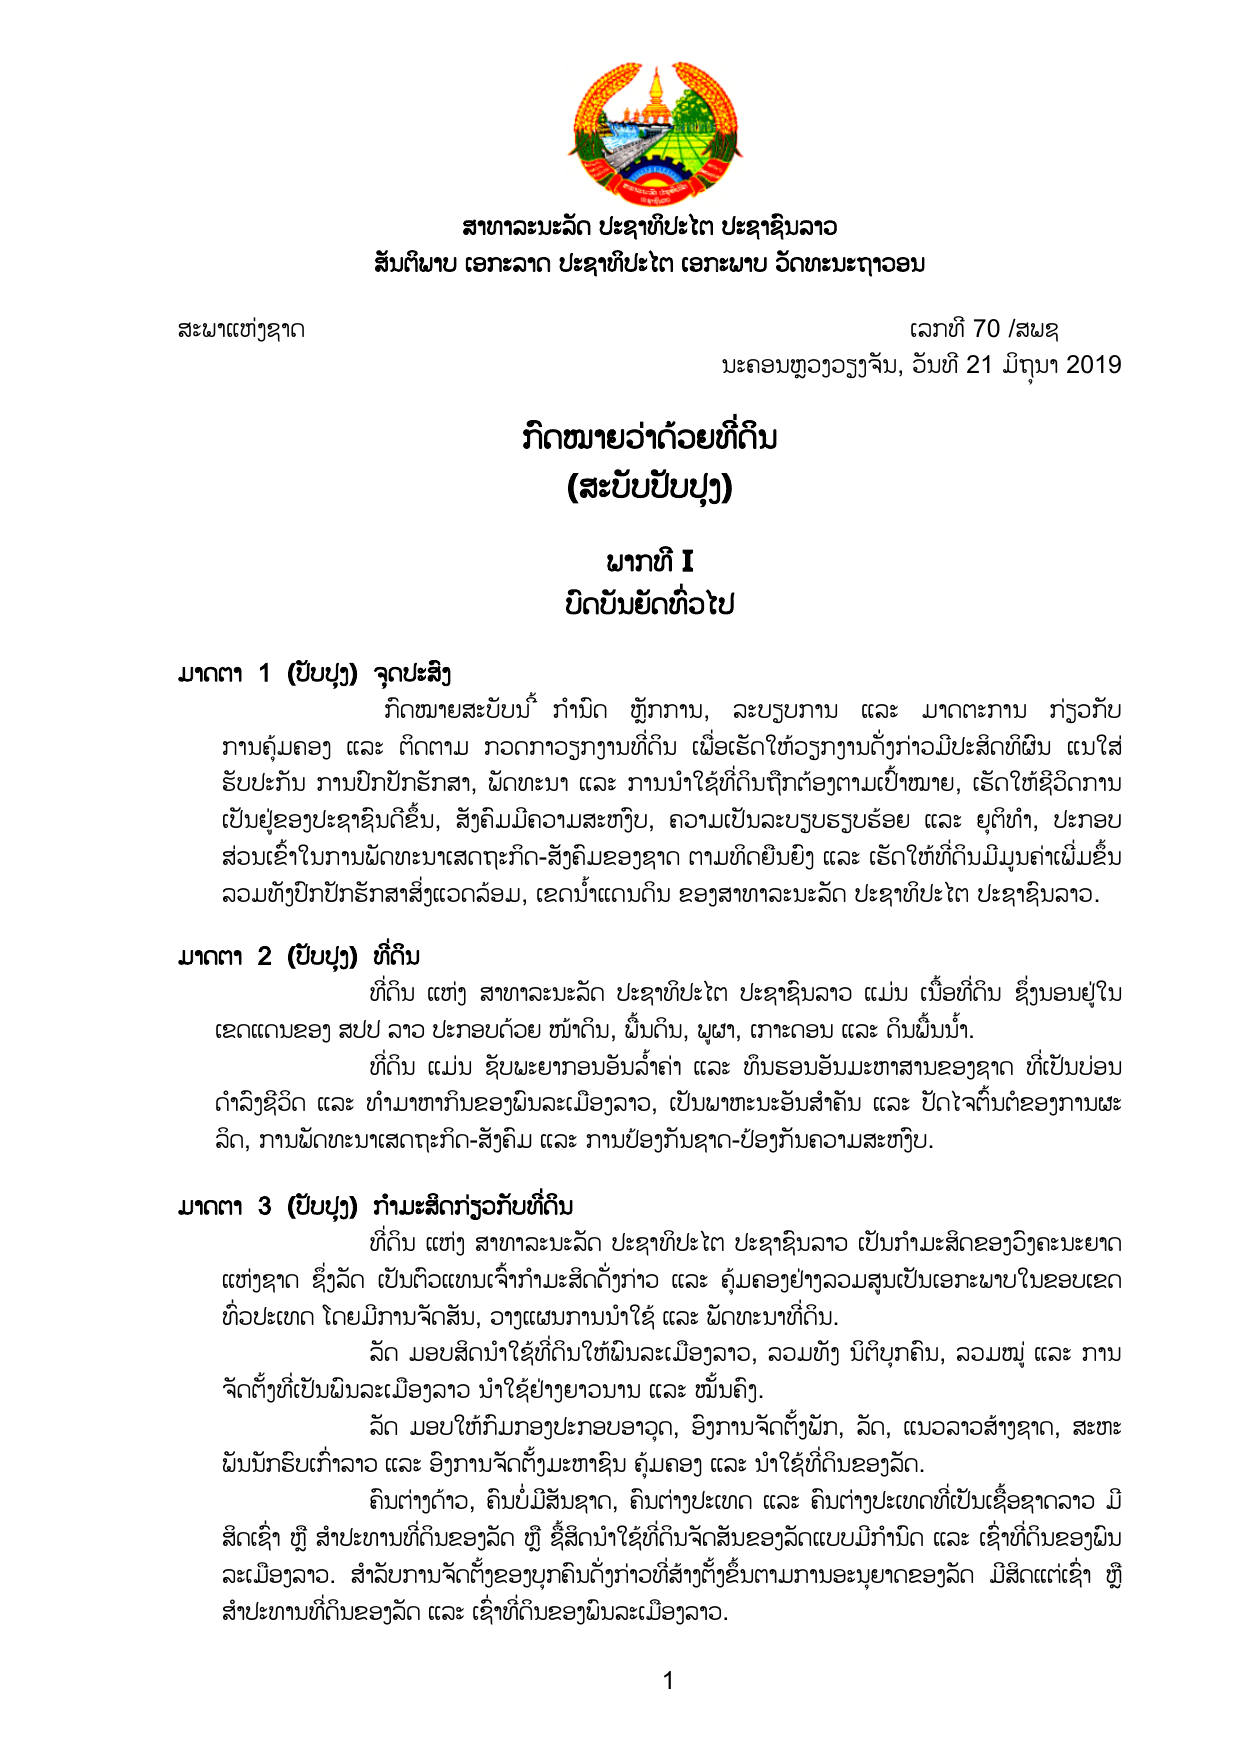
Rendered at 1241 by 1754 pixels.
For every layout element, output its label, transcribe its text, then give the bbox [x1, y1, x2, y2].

text ນະຄອນຫຼວງວຽງຈັນ, ວັນທີ 21 ມິຖຸນາ 2019 [552, 347, 1122, 384]
text ລັດ ມອບ​ສິດນຳໃຊ້ທີ່ດິນໃຫ້​ພົນລະເມືອງລາວ, ລວມທັງ ນິຕິບຸກຄົນ, ລວມ​ໝູ່ ແລະ ການຈັດຕັ້ງທີ່ເປັນພົນລະເມືອງລາວ ນຳ​ໃຊ້​ຢ່າງ​ຍາວ​ນານ ແລະ ໝັ້ນຄົງ. [222, 1335, 1122, 1409]
text ກົດໝາຍວ່າດ້ວຍທີ່ດິນ [177, 413, 1122, 462]
picture [565, 60, 745, 210]
text (ສະບັບປັບປຸງ) [177, 462, 1122, 511]
text ສັນຕິພາບ ເອກະລາດ ປະຊາທິປະໄຕ ເອກະພາບ ວັດທະນະຖາວອນ [177, 245, 1122, 282]
subtitle ບົດບັນຍັດທົ່ວໄປ [177, 583, 1122, 626]
text ທີ່ດິນ ແມ່ນ ຊັບພະຍາກອນອັນລໍ້າຄ່າ ແລະ ທຶນຮອນອັນມະຫາສານຂອງຊາດ ທີ່ເປັນບ່ອນດຳລົງຊີວິດ ແລະ ທຳມາຫາກິນຂອງພົນລະເມືອງລາວ, ເປັນພາຫະນະອັນສຳຄັນ ແລະ ປັດໄຈຕົ້ນຕໍຂອງການຜະ ລິດ, ການພັດທະນາເສດຖະກິດ-ສັງຄົມ ແລະ ການປ້ອງກັນຊາດ-ປ້ອງກັນຄວາມສະຫງົບ. [215, 1048, 1122, 1159]
subtitle ພາກທີ I [177, 540, 1122, 583]
text ລັດ ມອບໃຫ້​ກົມ​ກອງ​ປະກອບ​ອາວຸດ, ອົງການ​ຈັດ​ຕັ້ງ​ພັກ, ລັດ, ແນວ​ລາວ​ສ້າງ​ຊາດ, ສະຫະ ພັນນັກຮົບເກົ່າລາວ ແລະ ອົງການ​ຈັດ​ຕັ້ງ​ມະຫາຊົນ ​ຄຸ້ມ​ຄອງ​ ແລະ ນໍາ​ໃຊ້​ທີ່​ດິນ​ຂອງ​ລັດ. [222, 1409, 1122, 1483]
list ກົດໝາຍສະບັບນີ້ ກຳນົດ ຫຼັກການ, ລະບຽບການ ແລະ ມາດຕະການ ກ່ຽວກັບ ການຄຸ້ມຄອງ ແລະ ຕິດຕາມ ກວດກາວຽກງານທີ່ດິນ ເພື່ອເຮັດໃຫ້ວຽກງານດັ່ງກ່າວມີປະສິດທິຜົນ ແນໃສ່ຮັບປະກັນ ການປົກປັກຮັກສາ, ພັດທະນາ ແລະ ການນໍາໃຊ້ທີ່ດິນຖືກຕ້ອງຕາມເປົ້າໝາຍ, ເຮັດໃຫ້ຊີວິດການເປັນຢູ່ຂອງປະຊາຊົນດີຂຶ້ນ, ສັງຄົມມີຄວາມສະຫງົບ, ຄວາມເປັນລະບຽບຮຽບຮ້ອຍ ແລະ ຍຸຕິທຳ, ປະກອບສ່ວນເຂົ້າໃນການພັດທະນາເສດຖະກິດ-ສັງຄົມຂອງຊາດ ຕາມທິດຍືນຍົງ ແລະ ເຮັດໃຫ້ທີ່ດິນມີມູນຄ່າເພີ່ມຂຶ້ນ ລວມທັງປົກປັກຮັກສາສິ່ງແວດລ້ອມ, ເຂດນ້ຳແດນດິນ ຂອງສາທາລະນະລັດ ປະຊາທິປະໄຕ ປະຊາຊົນລາວ. [222, 692, 1122, 913]
text ສາທາລະນະລັດ ປະຊາທິປະໄຕ ປະຊາຊົນລາວ [177, 208, 1122, 245]
subtitle ມາດຕາ 1 (ປັບປຸງ) ຈຸດປະສົງ [177, 655, 1122, 692]
text ຄົນຕ່າງດ້າວ, ຄົນບໍ່ມີສັນຊາດ, ຄົນຕ່າງປະເທດ ແລະ ຄົນຕ່າງປະເທດທີ່ເປັນເຊື້ອຊາດລາວ ມີສິດເຊົ່າ ຫຼື ສໍາ​ປະທານທີ່ດິນຂອງລັດ ຫຼື ຊື້ສິດນຳໃຊ້ທີ່ດິນຈັດສັນຂອງລັດແບບມີກຳນົດ ແລະ ເຊົ່າທີ່ດິນຂອງພົນ ລະເມືອງລາວ. ສໍາລັບການຈັດຕັ້ງຂອງບຸກຄົນດັ່ງກ່າວທີ່ສ້າງຕັ້ງຂຶ້ນຕາມການອະນຸຍາດຂອງລັດ ມີສິດແຕ່ເຊົ່າ ຫຼື ສໍາປະທານທີ່ດິນຂອງລັດ ແລະ ເຊົ່າທີ່ດິນຂອງພົນລະເມືອງລາວ. [222, 1483, 1122, 1630]
text ທີ່​ດິນ ແຫ່ງ ສາທາລະນະ​ລັດ ປະຊາທິປະໄຕ ປະຊາຊົນ​ລາວ ເປັນ​ກຳມະສິດ​ຂອງ​ວົງ​ຄະນະ​ຍາດ​ແຫ່ງ​ຊາດ ຊຶ່ງ​ລັດ ​ເປັນຕົວ​ແທນ​​ເຈົ້າ​ກໍາ​ມະ​ສິດດັ່ງກ່າວ ແລະ ຄຸ້ມ​ຄອງ​ຢ່າງ​ລວມ​ສູນ​ເປັນ​ເອກະ​ພາບ​ໃນຂອບເຂດ​ທົ່ວ​ປະເທດ ໂດຍ​ມີ​ການ​ຈັດ​ສັນ, ວາງ​ແຜນ​ການ​ນໍາ​ໃຊ້ ແລະ ພັດທະນາ​ທີ່​ດິນ. [222, 1225, 1122, 1335]
subtitle ມາດຕາ 2 (ປັບປຸງ) ທີ່ດິນ [177, 938, 1122, 975]
text ທີ່ດິນ ແຫ່ງ ສາທາລະນະລັດ ປະຊາທິປະໄຕ ປະຊາຊົນລາວ ແມ່ນ ເນື້ອທີ່ດິນ ຊຶ່ງນອນຢູ່ໃນເຂດແດນຂອງ ສປປ ລາວ ປະກອບດ້ວຍ ໜ້າດິນ, ພື້ນດິນ, ພູຜາ, ເກາະດອນ ແລະ ດິນພື້ນນ້ຳ. [215, 975, 1122, 1048]
text ສະພາແຫ່ງຊາດ ເລກທີ 70 /ສພຊ [177, 311, 1122, 347]
subtitle ມາດຕາ 3 (ປັບປຸງ) ກຳມະສິດກ່ຽວກັບທີ່ດິນ [177, 1188, 1122, 1225]
